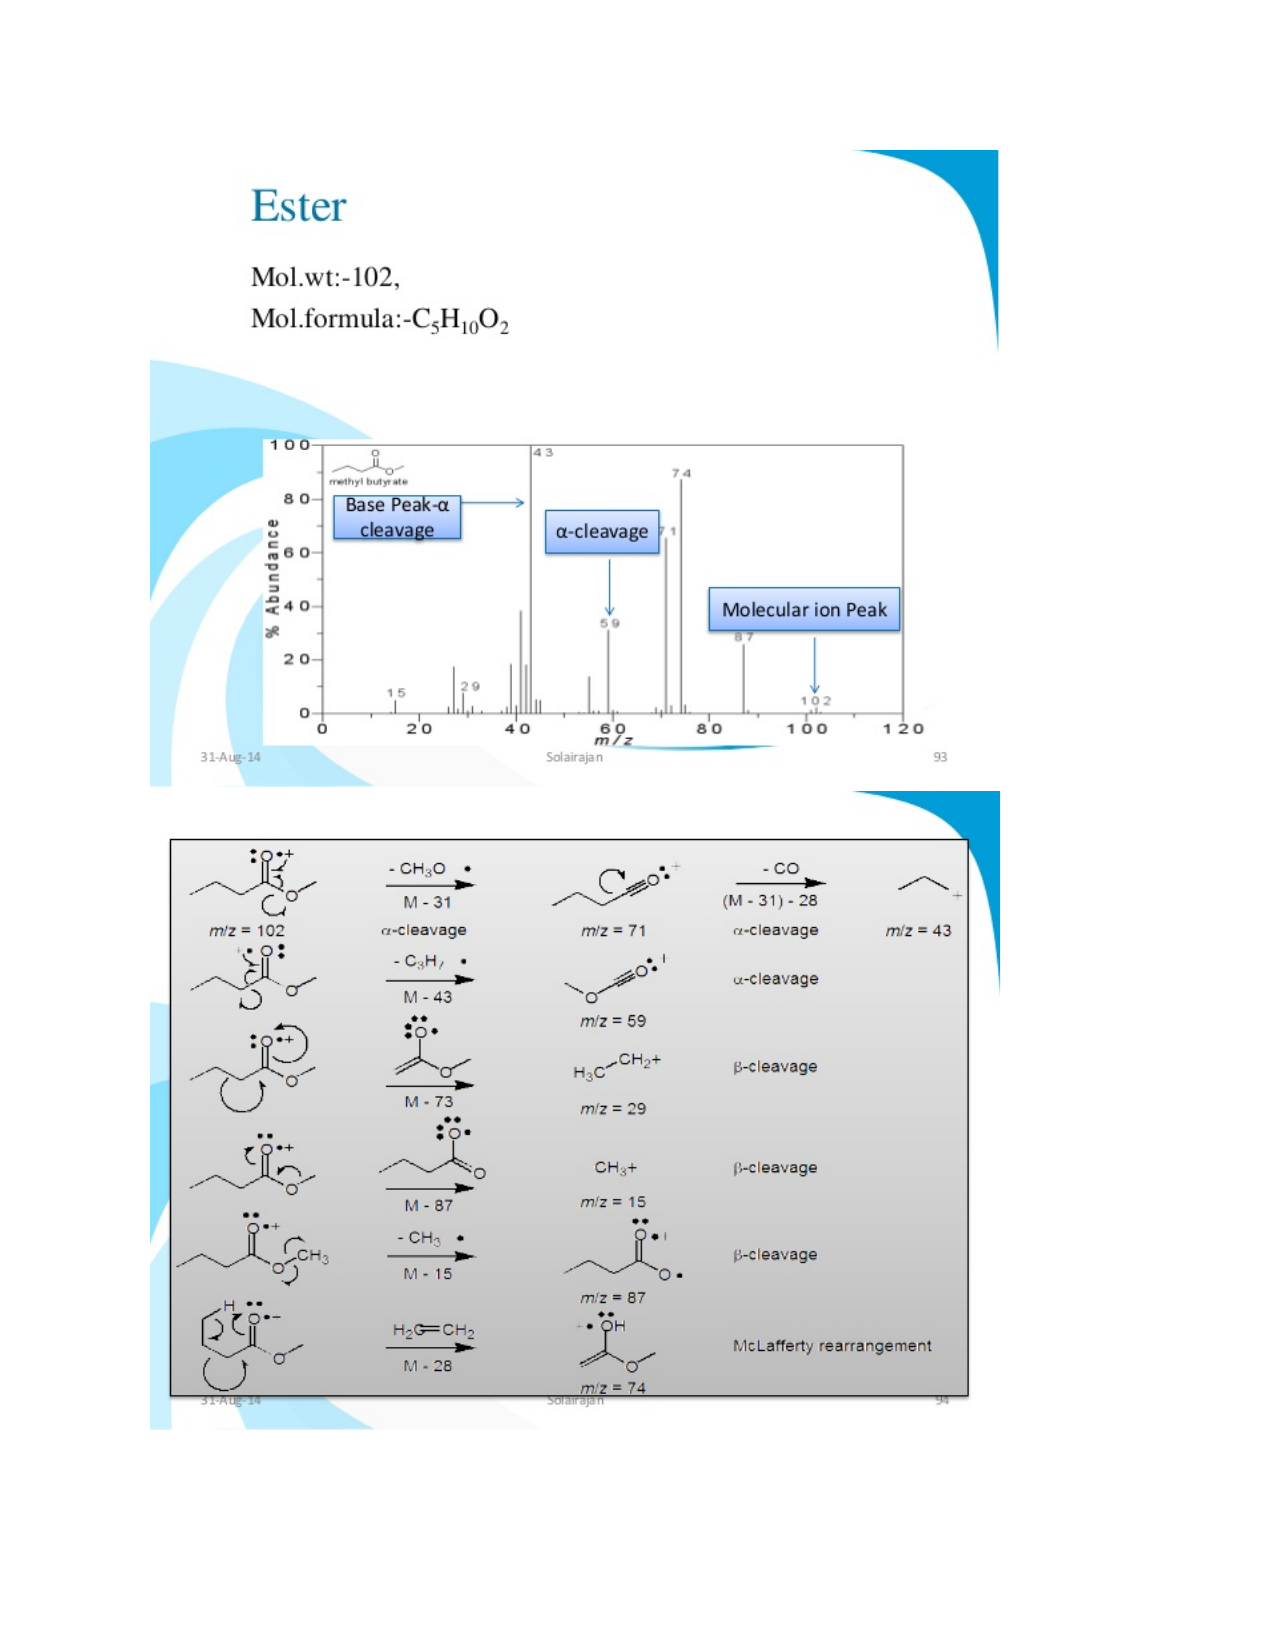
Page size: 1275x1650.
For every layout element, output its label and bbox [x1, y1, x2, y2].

picture [150, 150, 999, 787]
picture [150, 791, 1001, 1430]
